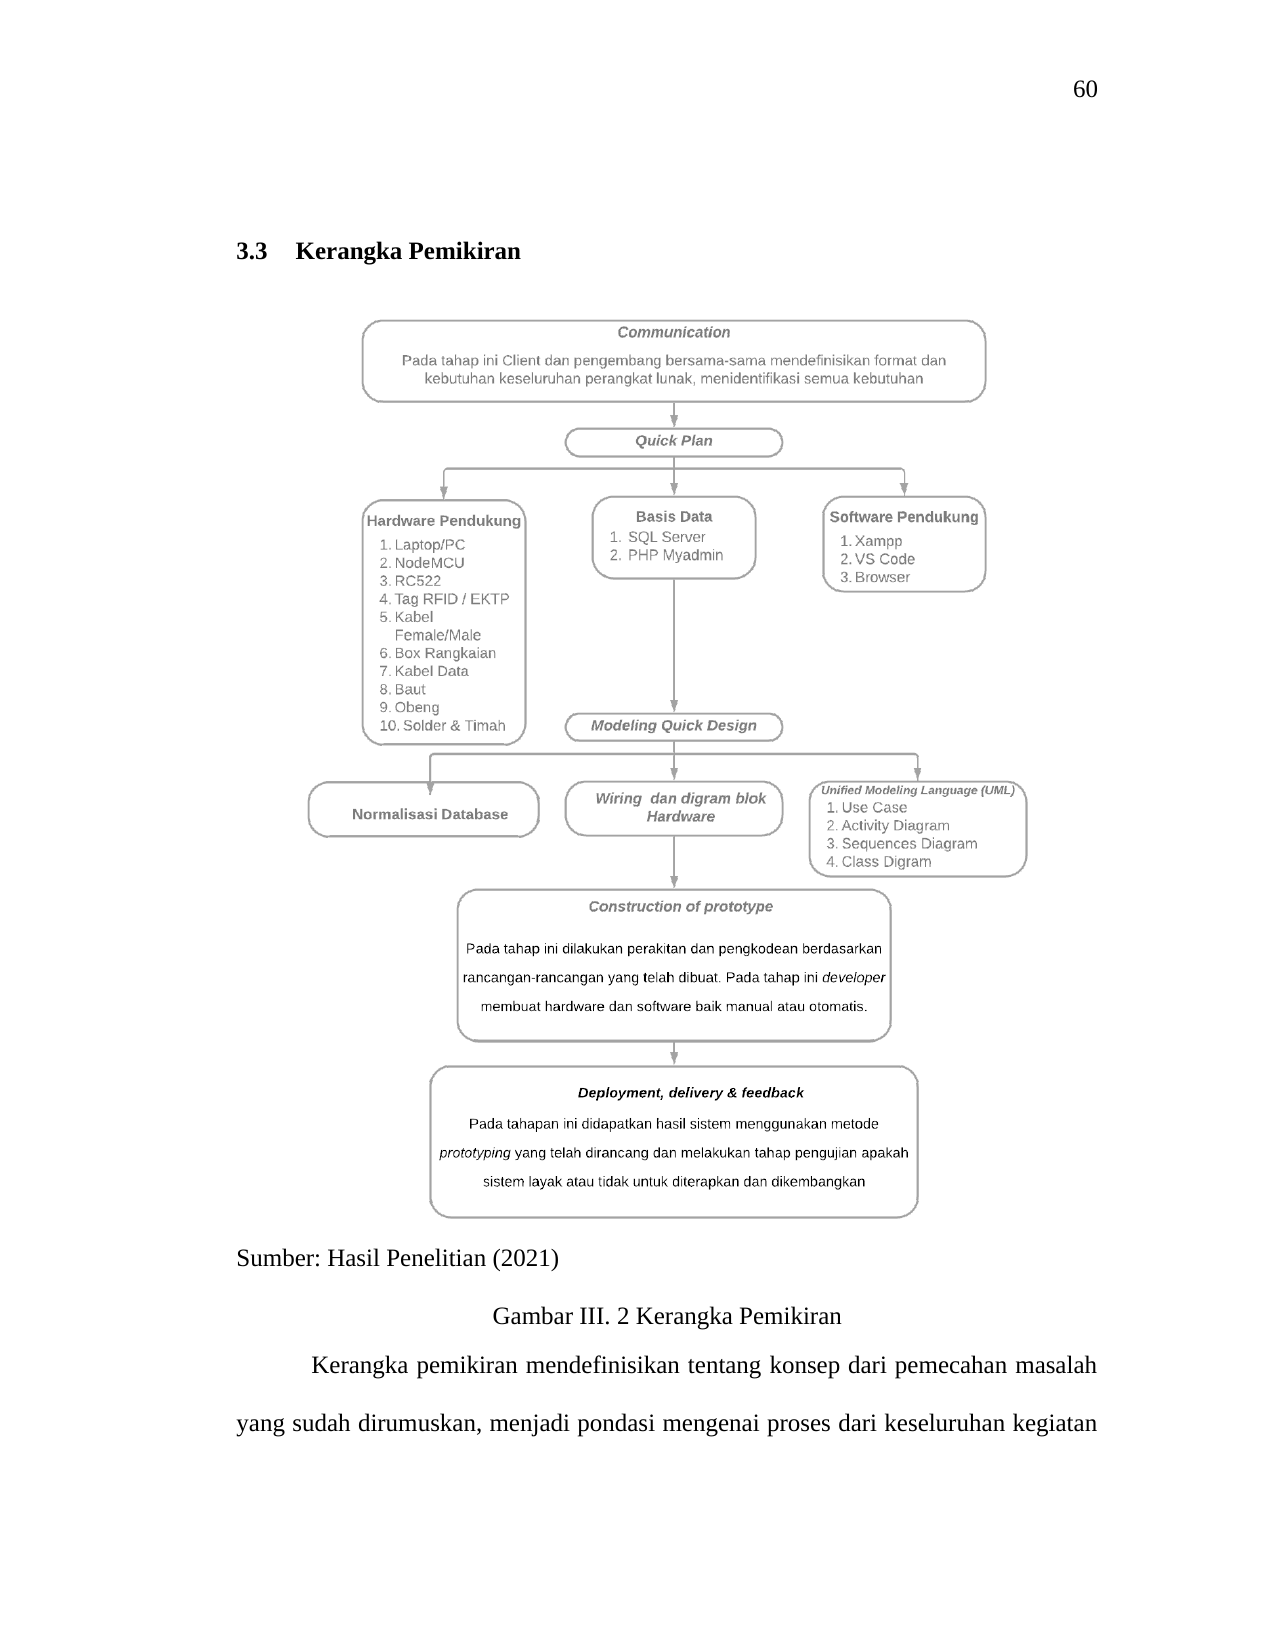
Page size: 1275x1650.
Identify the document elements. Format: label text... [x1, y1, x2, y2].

text Gambar III. 2 Kerangka Pemikiran [236, 1301, 1098, 1330]
picture [281, 293, 1053, 1244]
text Kerangka Pemikiran [236, 236, 1098, 265]
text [236, 1351, 1098, 1437]
text Sumber: Hasil Penelitian (2021) [236, 1243, 1098, 1272]
